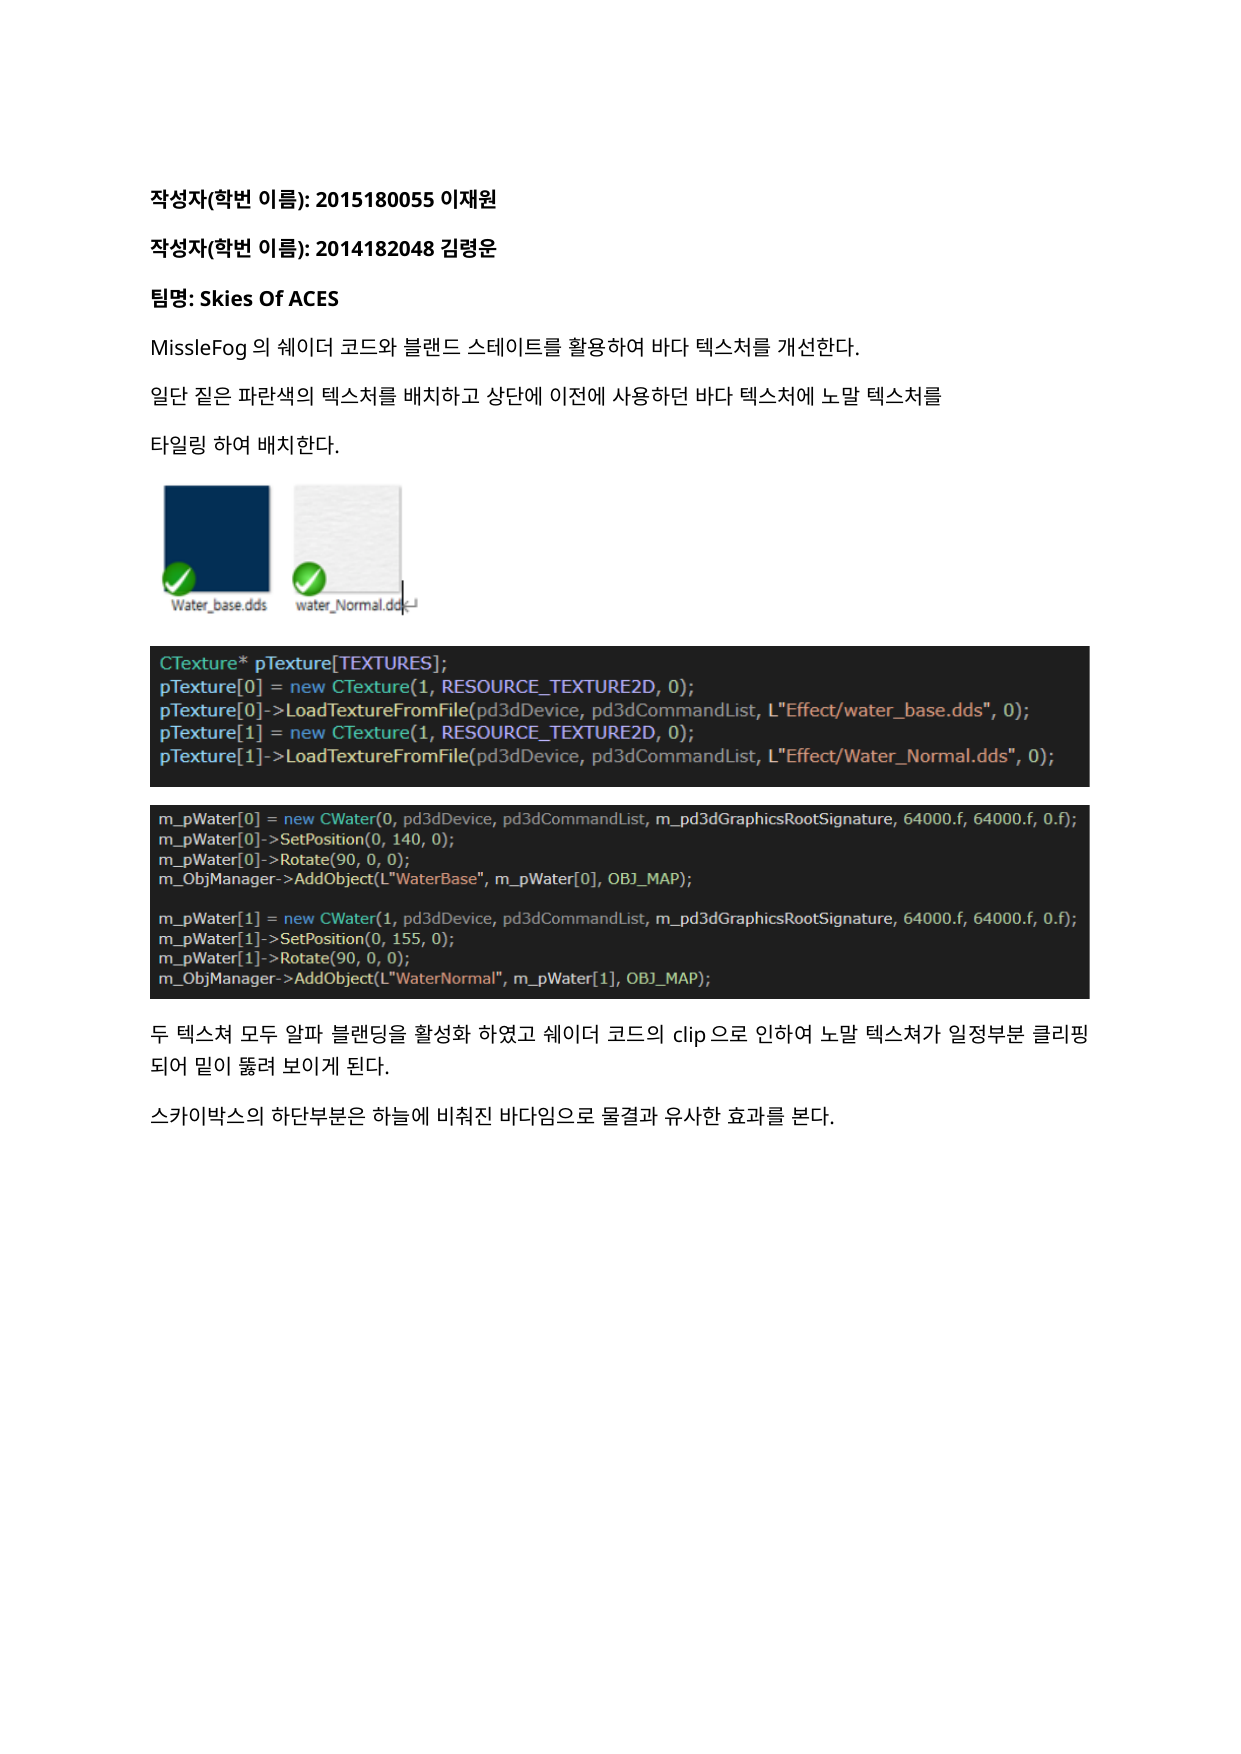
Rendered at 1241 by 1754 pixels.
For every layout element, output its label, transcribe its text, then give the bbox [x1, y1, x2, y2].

picture [150, 478, 420, 628]
text 스카이박스의 하단부분은 하늘에 비춰진 바다임으로 물결과 유사한 효과를 본다. [150, 1100, 1090, 1130]
text 일단 짙은 파란색의 텍스처를 배치하고 상단에 이전에 사용하던 바다 텍스처에 노말 텍스처를 [150, 380, 1090, 410]
text 타일링 하여 배치한다. [150, 429, 1090, 460]
picture [150, 646, 1090, 787]
picture [150, 805, 1090, 999]
text MissleFog의 쉐이더 코드와 블랜드 스테이트를 활용하여 바다 텍스처를 개선한다. [150, 331, 1090, 361]
text 두 텍스쳐 모두 알파 블랜딩을 활성화 하였고 쉐이더 코드의 clip으로 인하여 노말 텍스쳐가 일정부분 클리핑 되어 밑이 뚫려 보이게 된다. [150, 1018, 1090, 1081]
